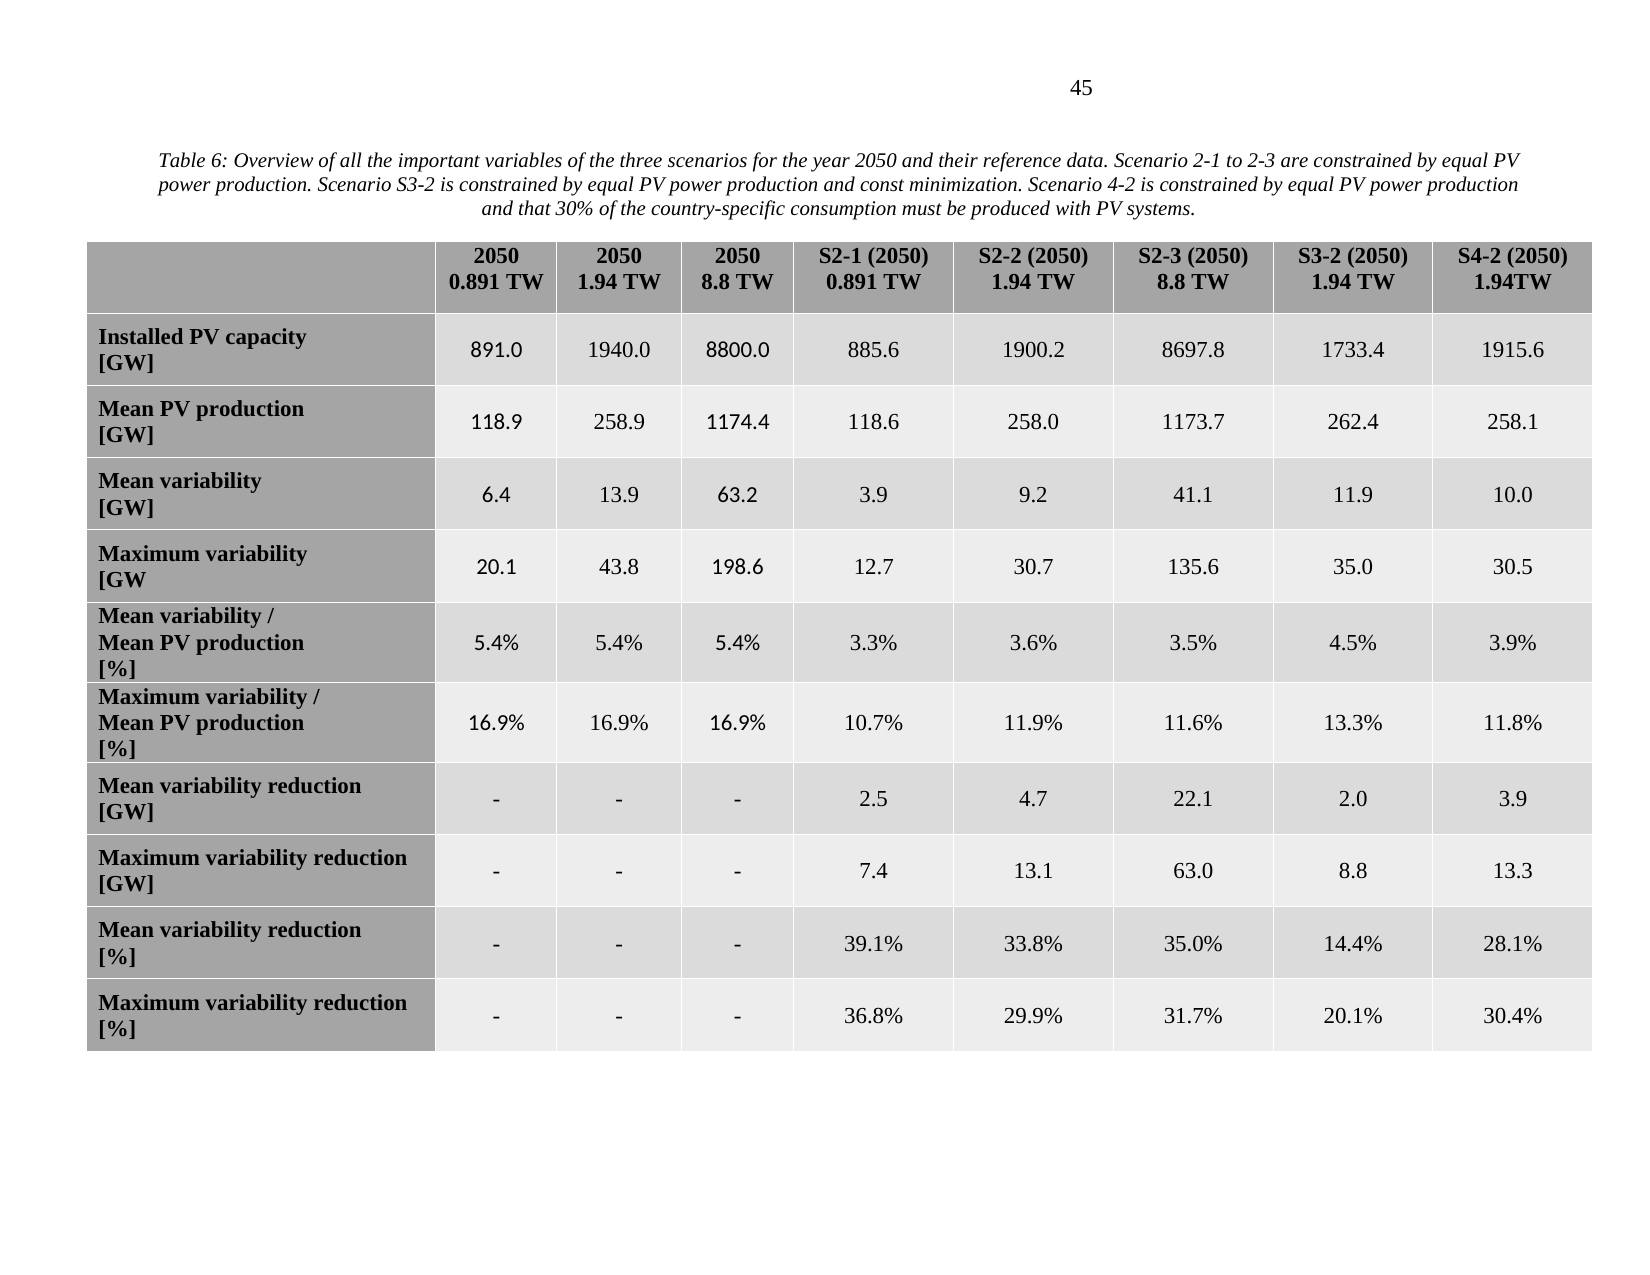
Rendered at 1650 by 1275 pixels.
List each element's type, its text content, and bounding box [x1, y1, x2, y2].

table_cell Mean variability reduction [GW] [87, 763, 435, 834]
table_cell 3.9 [1433, 763, 1592, 834]
table_cell 5.4% [557, 603, 681, 682]
table_cell 1174.4 [682, 386, 793, 457]
table_cell 20.1 [436, 530, 556, 602]
table_cell 9.2 [954, 458, 1113, 529]
table_header S2-3 (2050) 8.8 TW [1114, 242, 1273, 313]
table_cell 7.4 [794, 835, 953, 906]
table_cell 11.8% [1433, 683, 1592, 762]
table_cell 10.7% [794, 683, 953, 762]
table_cell 3.6% [954, 603, 1113, 682]
table_cell 13.3% [1274, 683, 1432, 762]
table_cell - [557, 835, 681, 906]
table_header S3-2 (2050) 1.94 TW [1274, 242, 1432, 313]
table_cell 1173.7 [1114, 386, 1273, 457]
table_cell Maximum variability reduction [GW] [87, 835, 435, 906]
table_cell 11.6% [1114, 683, 1273, 762]
table_cell - [557, 763, 681, 834]
table_cell Installed PV capacity [GW] [87, 314, 435, 385]
table_cell 29.9% [954, 979, 1113, 1051]
table_cell 30.7 [954, 530, 1113, 602]
table_cell Maximum variability reduction [%] [87, 979, 435, 1051]
table_cell 891.0 [436, 314, 556, 385]
table_cell 3.5% [1114, 603, 1273, 682]
table_cell 5.4% [436, 603, 556, 682]
table_cell 2.5 [794, 763, 953, 834]
table_cell 118.9 [436, 386, 556, 457]
table_cell 13.3 [1433, 835, 1592, 906]
table_cell 8697.8 [1114, 314, 1273, 385]
table_cell Maximum variability / Mean PV production [%] [87, 683, 435, 762]
table_cell - [436, 907, 556, 978]
table_cell - [436, 835, 556, 906]
table_cell 14.4% [1274, 907, 1432, 978]
table_cell 11.9% [954, 683, 1113, 762]
table_cell 1940.0 [557, 314, 681, 385]
table_cell 258.0 [954, 386, 1113, 457]
table_cell 258.9 [557, 386, 681, 457]
table_cell Mean variability reduction [%] [87, 907, 435, 978]
table_cell - [682, 763, 793, 834]
text Table 6: Overview of all the important variables of the three scenarios for the year 2050 and their reference data. Scenario 2-1 to 2-3 are constrained by equal PV power production. Scenario S3-2 is constrained by equal PV power production and const minimization. Scenario 4-2 is constrained by equal PV power production and that 30% of the country-specific consumption must be produced with PV systems. [148, 148, 1532, 220]
table_cell 135.6 [1114, 530, 1273, 602]
table_cell 28.1% [1433, 907, 1592, 978]
table_cell - [436, 979, 556, 1051]
table_cell 30.4% [1433, 979, 1592, 1051]
table_header 2050 0.891 TW [436, 242, 556, 313]
table_cell 3.3% [794, 603, 953, 682]
table_cell 35.0 [1274, 530, 1432, 602]
table_cell 8.8 [1274, 835, 1432, 906]
table_header S2-1 (2050) 0.891 TW [794, 242, 953, 313]
table_cell 13.1 [954, 835, 1113, 906]
table_cell 198.6 [682, 530, 793, 602]
table_cell 33.8% [954, 907, 1113, 978]
table_cell 30.5 [1433, 530, 1592, 602]
table_cell - [682, 835, 793, 906]
table_cell 1900.2 [954, 314, 1113, 385]
table_cell 10.0 [1433, 458, 1592, 529]
table_cell - [436, 763, 556, 834]
table_cell 35.0% [1114, 907, 1273, 978]
table_header S4-2 (2050) 1.94TW [1433, 242, 1592, 313]
table_cell 2.0 [1274, 763, 1432, 834]
table_cell Maximum variability [GW [87, 530, 435, 602]
table_cell 63.2 [682, 458, 793, 529]
table_cell 3.9% [1433, 603, 1592, 682]
table_cell 22.1 [1114, 763, 1273, 834]
table_cell 4.5% [1274, 603, 1432, 682]
table_cell 3.9 [794, 458, 953, 529]
table_cell Mean variability / Mean PV production [%] [87, 603, 435, 682]
table_header 2050 8.8 TW [682, 242, 793, 313]
table_cell 1915.6 [1433, 314, 1592, 385]
table_cell 885.6 [794, 314, 953, 385]
table_cell 16.9% [682, 683, 793, 762]
table_cell 13.9 [557, 458, 681, 529]
table_cell 41.1 [1114, 458, 1273, 529]
table_cell 5.4% [682, 603, 793, 682]
table_header 2050 1.94 TW [557, 242, 681, 313]
table_cell 16.9% [436, 683, 556, 762]
table_cell 6.4 [436, 458, 556, 529]
table_cell 1733.4 [1274, 314, 1432, 385]
table_cell 36.8% [794, 979, 953, 1051]
table_cell 262.4 [1274, 386, 1432, 457]
table_cell - [682, 979, 793, 1051]
table_cell - [557, 907, 681, 978]
table_cell 63.0 [1114, 835, 1273, 906]
table_cell 39.1% [794, 907, 953, 978]
table_cell 8800.0 [682, 314, 793, 385]
table_cell 4.7 [954, 763, 1113, 834]
table_header [87, 242, 435, 313]
table_cell 20.1% [1274, 979, 1432, 1051]
table_cell 258.1 [1433, 386, 1592, 457]
table_cell - [682, 907, 793, 978]
table_cell Mean variability [GW] [87, 458, 435, 529]
table_cell 31.7% [1114, 979, 1273, 1051]
table_cell 11.9 [1274, 458, 1432, 529]
table_cell Mean PV production [GW] [87, 386, 435, 457]
table_cell 16.9% [557, 683, 681, 762]
table_cell 43.8 [557, 530, 681, 602]
table_cell 12.7 [794, 530, 953, 602]
table_header S2-2 (2050) 1.94 TW [954, 242, 1113, 313]
table_cell 118.6 [794, 386, 953, 457]
table_cell - [557, 979, 681, 1051]
